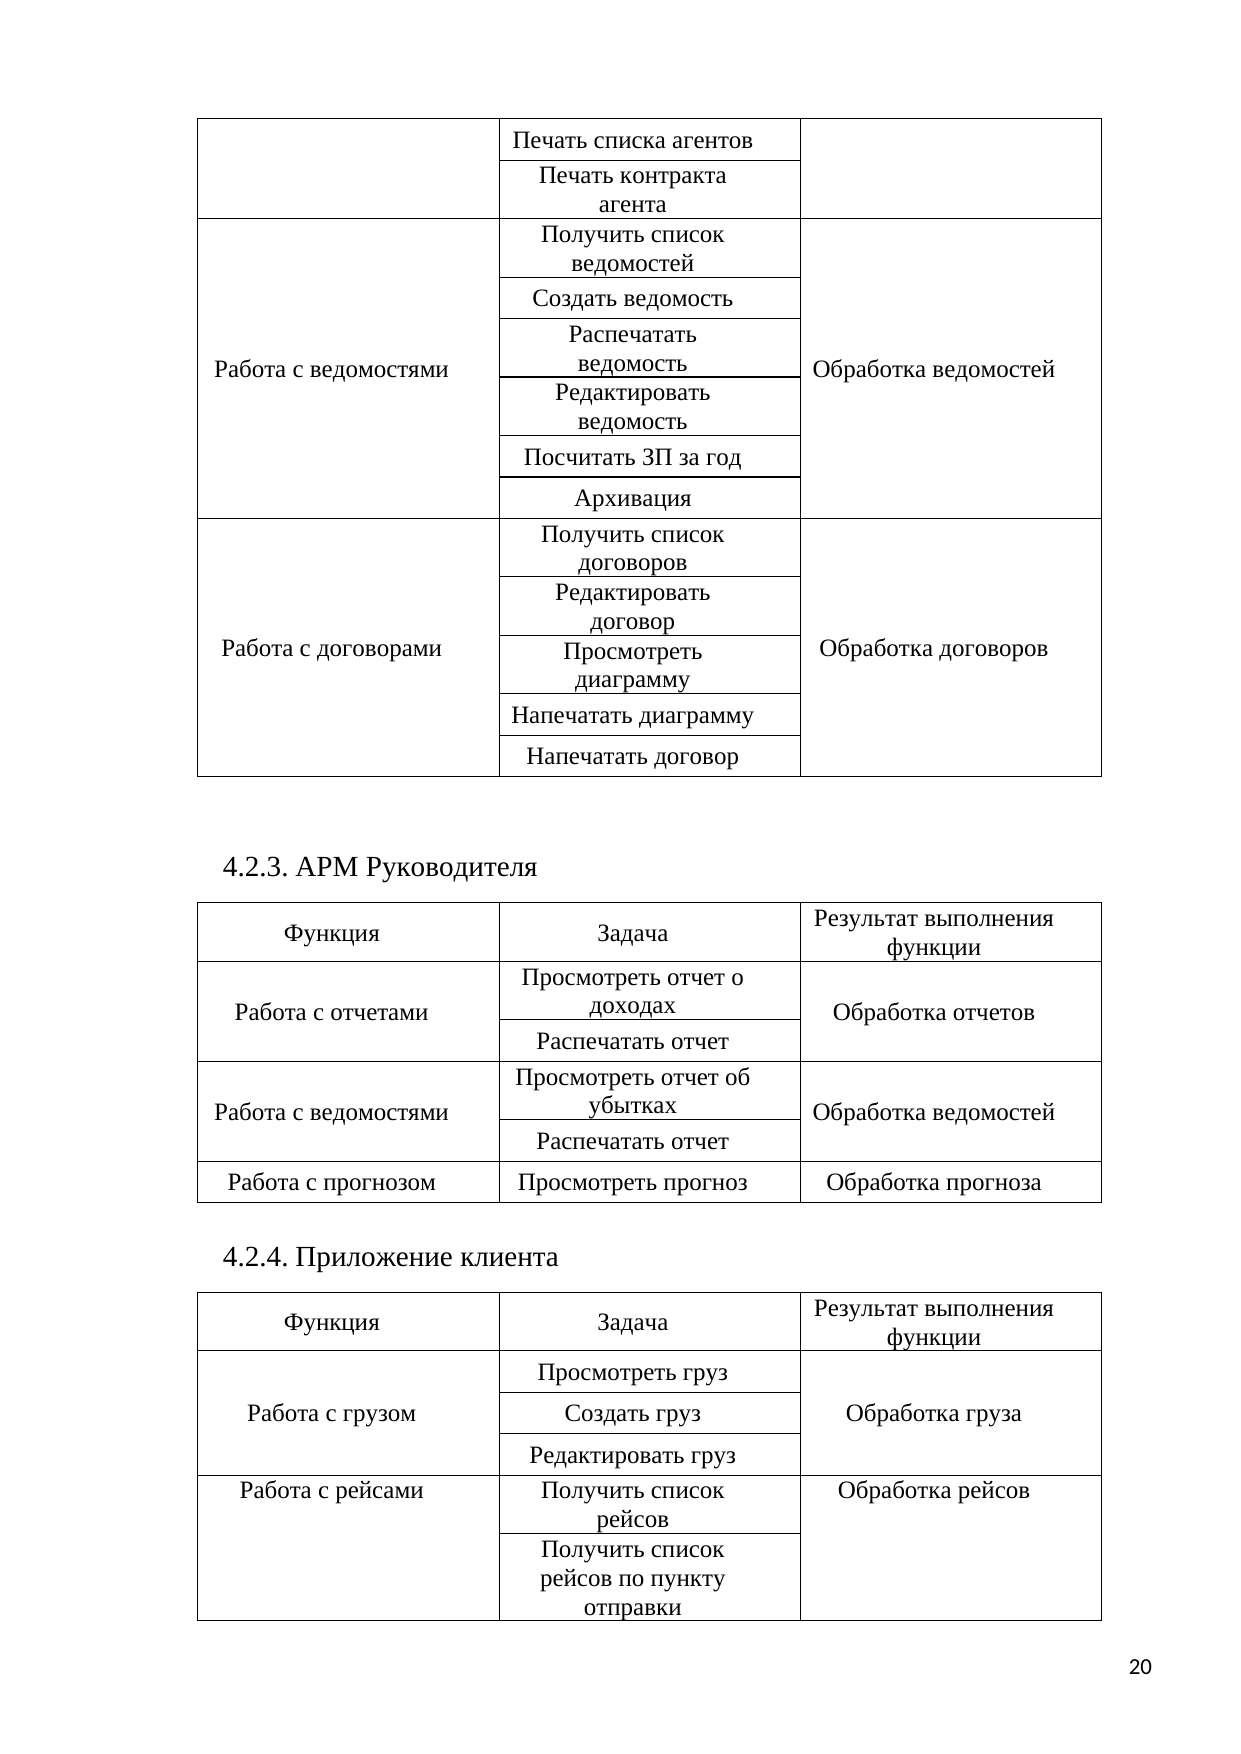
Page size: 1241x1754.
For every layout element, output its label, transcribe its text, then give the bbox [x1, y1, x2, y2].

table_cell Редактировать договор [500, 577, 800, 635]
table_cell Создать ведомость [500, 278, 800, 318]
table_cell Просмотреть отчет о доходах [500, 962, 800, 1019]
table_cell Распечатать отчет [500, 1020, 800, 1061]
list АРМ Руководителя [223, 849, 1117, 883]
table_cell Работа с ведомостями [198, 219, 499, 518]
table_cell Работа с прогнозом [198, 1162, 499, 1202]
table_cell Распечатать ведомость [500, 319, 800, 376]
table_cell Работа с отчетами [198, 962, 499, 1061]
table_header Результат выполнения функции [801, 903, 1101, 961]
table_cell Печать контракта агента [500, 161, 800, 218]
table_cell Работа с рейсами [198, 1476, 499, 1620]
table_cell Просмотреть груз [500, 1351, 800, 1392]
table_cell Обработка ведомостей [801, 1062, 1101, 1161]
table_cell Печать списка агентов [500, 119, 800, 159]
table_cell Редактировать груз [500, 1434, 800, 1474]
table_cell Просмотреть прогноз [500, 1162, 800, 1202]
table_cell Просмотреть отчет об убытках [500, 1062, 800, 1119]
table_cell Получить список договоров [500, 519, 800, 576]
table_header Задача [500, 1293, 800, 1350]
table_cell Обработка прогноза [801, 1162, 1101, 1202]
table_cell Напечатать договор [500, 736, 800, 776]
table_cell Получить список ведомостей [500, 219, 800, 277]
table_cell Обработка рейсов [801, 1476, 1101, 1620]
table_header Функция [198, 903, 499, 961]
table_cell Архивация [500, 478, 800, 518]
table_cell Обработка ведомостей [801, 219, 1101, 518]
table_cell Получить список рейсов по пункту отправки [500, 1534, 800, 1620]
table_cell Просмотреть диаграмму [500, 636, 800, 693]
table_header Функция [198, 1293, 499, 1350]
table_cell Редактировать ведомость [500, 378, 800, 435]
table_cell Распечатать отчет [500, 1120, 800, 1161]
list Приложение клиента [223, 1239, 1117, 1273]
table_cell Обработка груза [801, 1351, 1101, 1474]
table_cell Работа с договорами [198, 519, 499, 776]
table_header Результат выполнения функции [801, 1293, 1101, 1350]
table_cell Получить список рейсов [500, 1476, 800, 1533]
table_cell Обработка договоров [801, 519, 1101, 776]
table_cell Напечатать диаграмму [500, 694, 800, 735]
table_cell Обработка отчетов [801, 962, 1101, 1061]
table_cell Создать груз [500, 1393, 800, 1433]
table_header Задача [500, 903, 800, 961]
table_cell Работа с грузом [198, 1351, 499, 1474]
table_cell Работа с ведомостями [198, 1062, 499, 1161]
table_cell Посчитать ЗП за год [500, 436, 800, 476]
